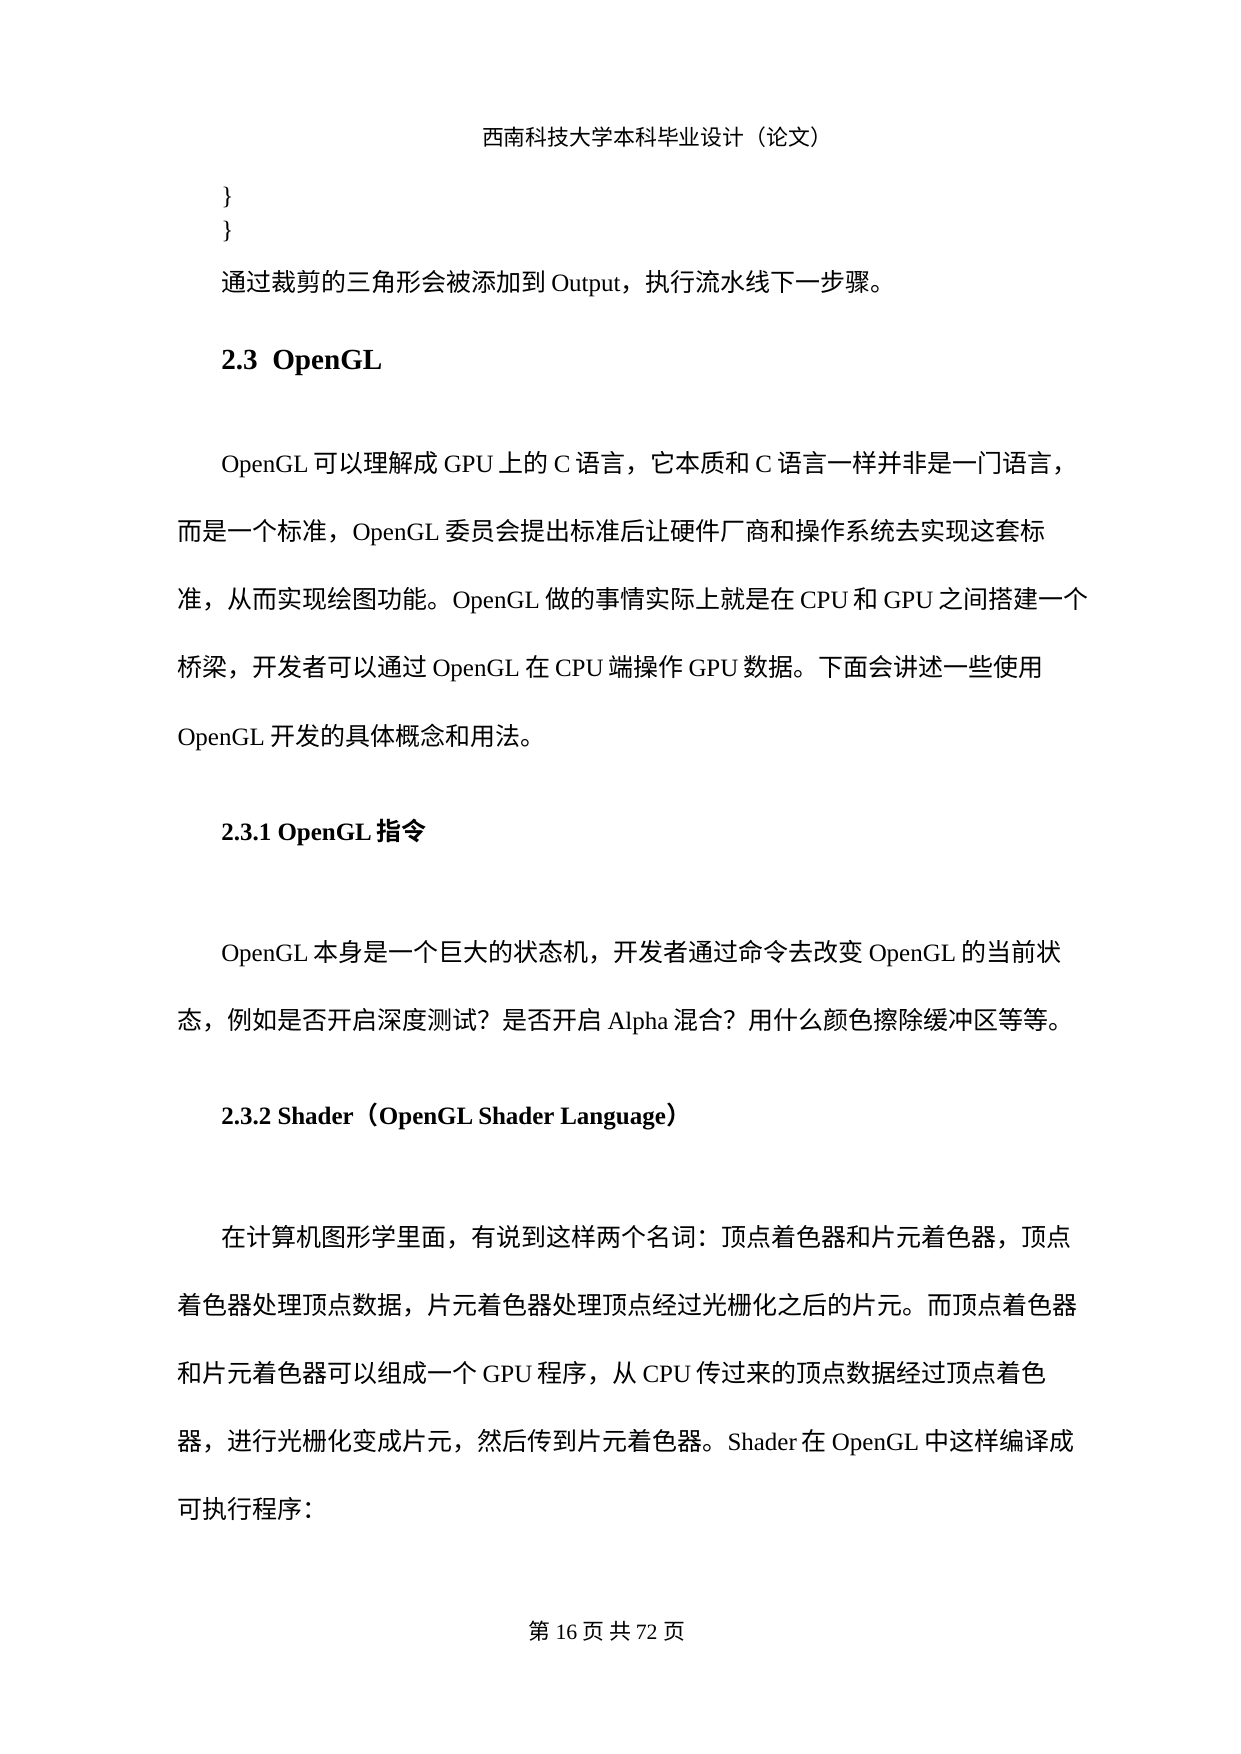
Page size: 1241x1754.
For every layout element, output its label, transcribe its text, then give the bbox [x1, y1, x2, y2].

text 通过裁剪的三角形会被添加到Output，执行流水线下一步骤。 [177, 247, 1093, 315]
text 在计算机图形学里面，有说到这样两个名词：顶点着色器和片元着色器，顶点着色器处理顶点数据，片元着色器处理顶点经过光栅化之后的片元。而顶点着色器和片元着色器可以组成一个GPU程序，从CPU传过来的顶点数据经过顶点着色器，进行光栅化变成片元，然后传到片元着色器。Shader在OpenGL中这样编译成可执行程序： [177, 1201, 1093, 1542]
subtitle 2.3.1 OpenGL指令 [177, 795, 1093, 863]
text } [177, 179, 1093, 213]
text } [177, 213, 1093, 247]
text OpenGL可以理解成GPU上的C语言，它本质和C语言一样并非是一门语言，而是一个标准，OpenGL委员会提出标准后让硬件厂商和操作系统去实现这套标准，从而实现绘图功能。OpenGL做的事情实际上就是在CPU和GPU之间搭建一个桥梁，开发者可以通过OpenGL在CPU端操作GPU数据。下面会讲述一些使用OpenGL开发的具体概念和用法。 [177, 428, 1093, 768]
subtitle 2.3 OpenGL [177, 342, 1093, 376]
subtitle 2.3.2 Shader（OpenGL Shader Language） [177, 1080, 1093, 1148]
text OpenGL本身是一个巨大的状态机，开发者通过命令去改变OpenGL的当前状态，例如是否开启深度测试？是否开启Alpha混合？用什么颜色擦除缓冲区等等。 [177, 917, 1093, 1053]
